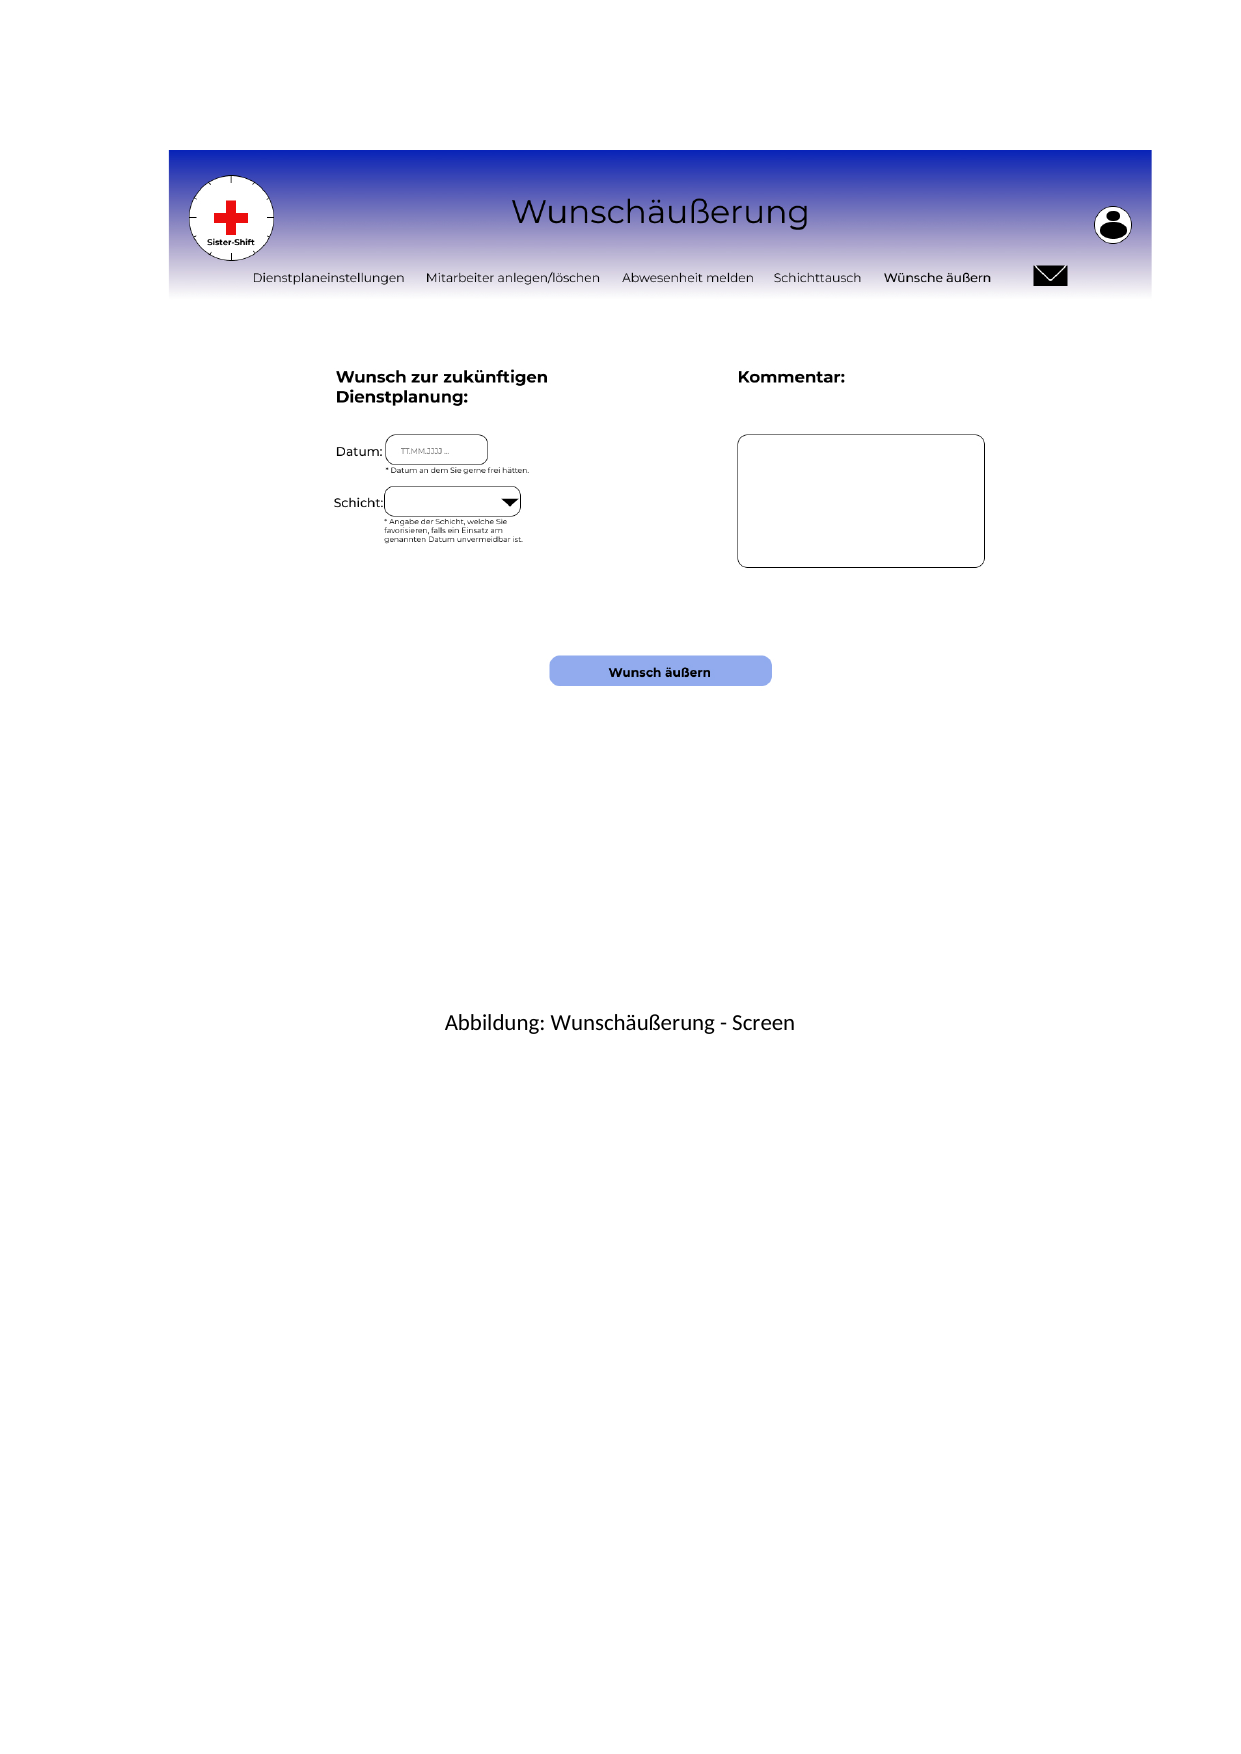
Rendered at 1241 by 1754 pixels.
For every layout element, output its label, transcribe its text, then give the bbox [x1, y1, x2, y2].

text Abbildung: Wunschäußerung - Screen [150, 150, 1090, 1036]
